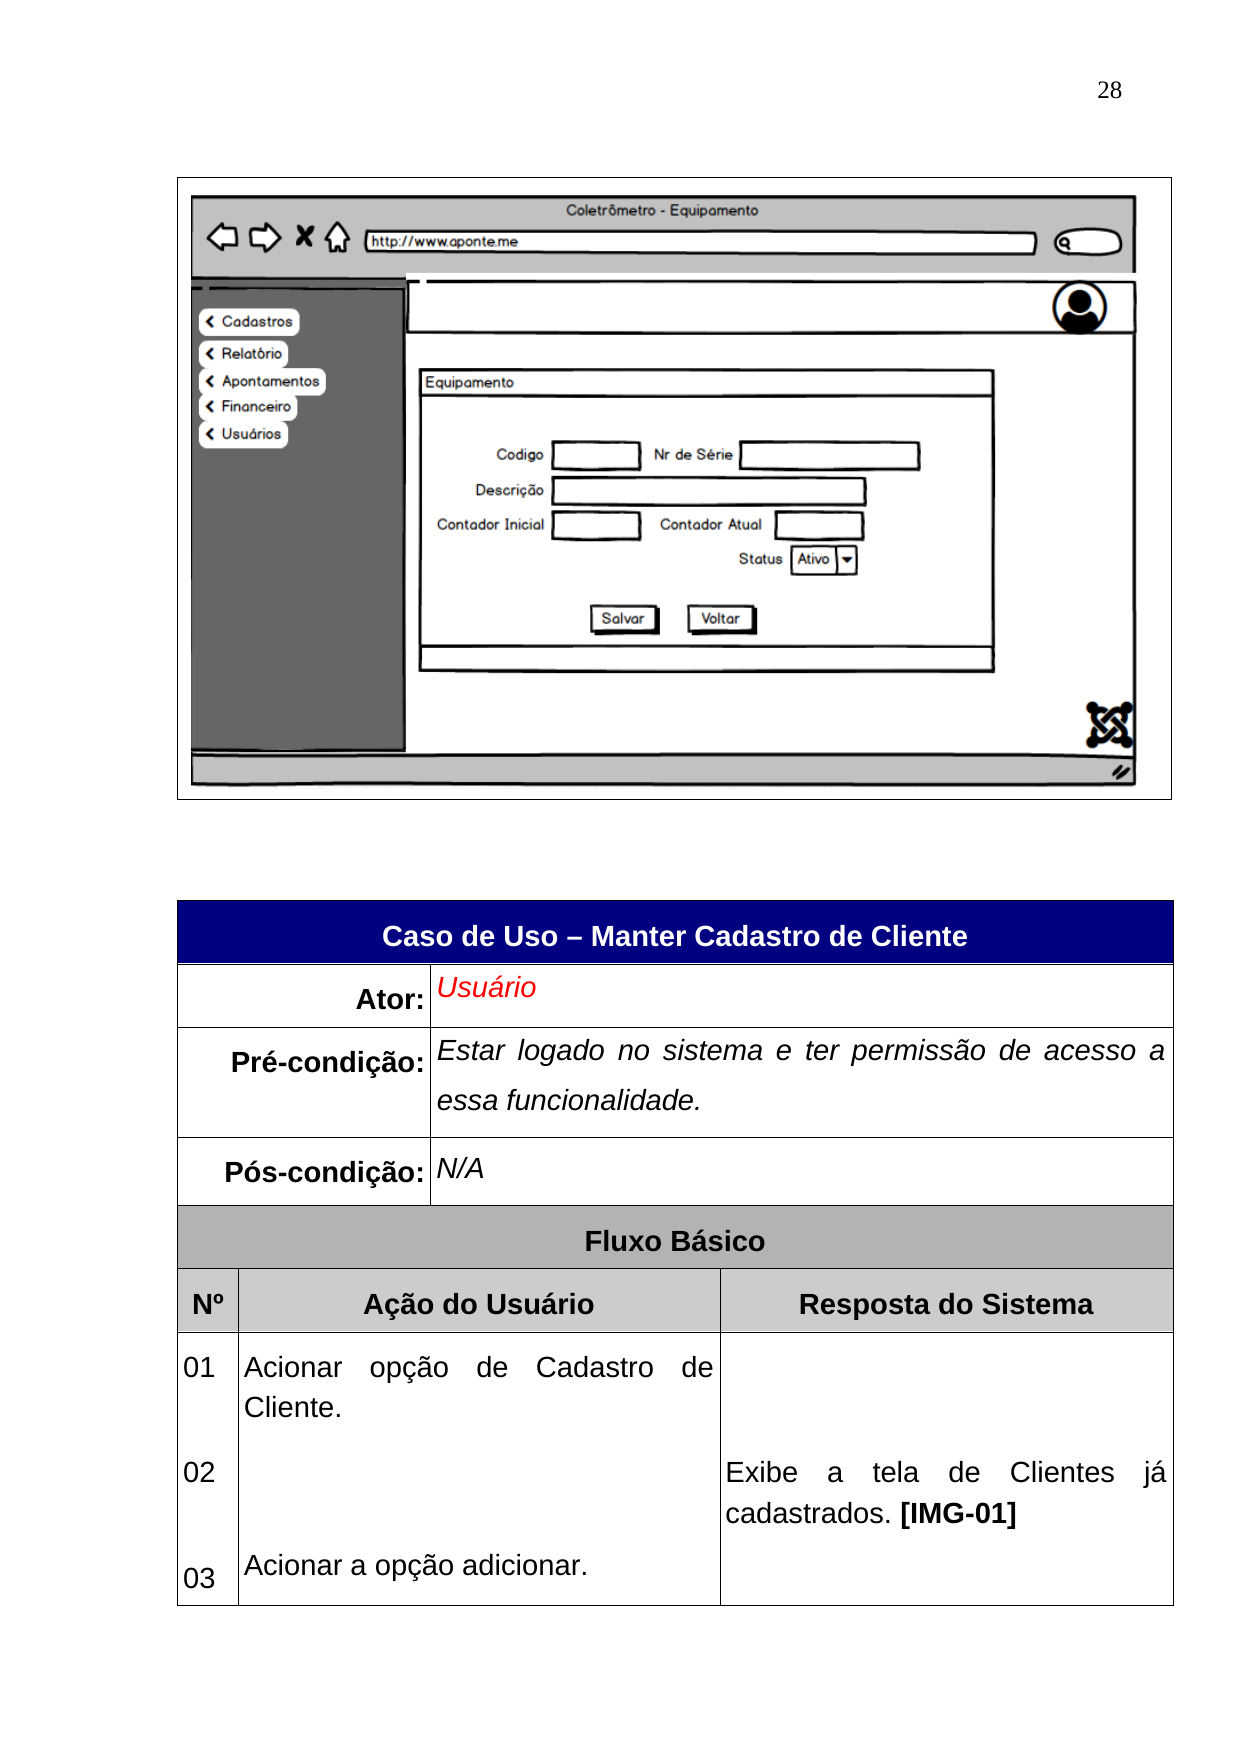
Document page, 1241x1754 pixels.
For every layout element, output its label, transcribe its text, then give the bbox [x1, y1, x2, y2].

table_cell Ator: [178, 965, 430, 1027]
table_cell Ação do Usuário [239, 1269, 720, 1331]
table_cell Pré-condição: [178, 1028, 430, 1137]
table_cell Fluxo Básico [178, 1206, 1173, 1268]
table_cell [721, 1333, 1173, 1605]
table_cell Resposta do Sistema [721, 1269, 1173, 1331]
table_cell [239, 1333, 720, 1605]
table_cell N/A [431, 1138, 1173, 1205]
table_header Caso de Uso – Manter Cadastro de Cliente [178, 901, 1173, 963]
table_cell Nº [178, 1269, 238, 1331]
table_cell IMG-01 IMG-02 [178, 178, 1171, 799]
table_cell Usuário [431, 965, 1173, 1027]
table_cell Pós-condição: [178, 1138, 430, 1205]
picture [191, 195, 1137, 789]
table_cell Estar logado no sistema e ter permissão de acesso a essa funcionalidade. [431, 1028, 1173, 1137]
table_cell 01 02 03 04 05 06 [178, 1333, 238, 1605]
